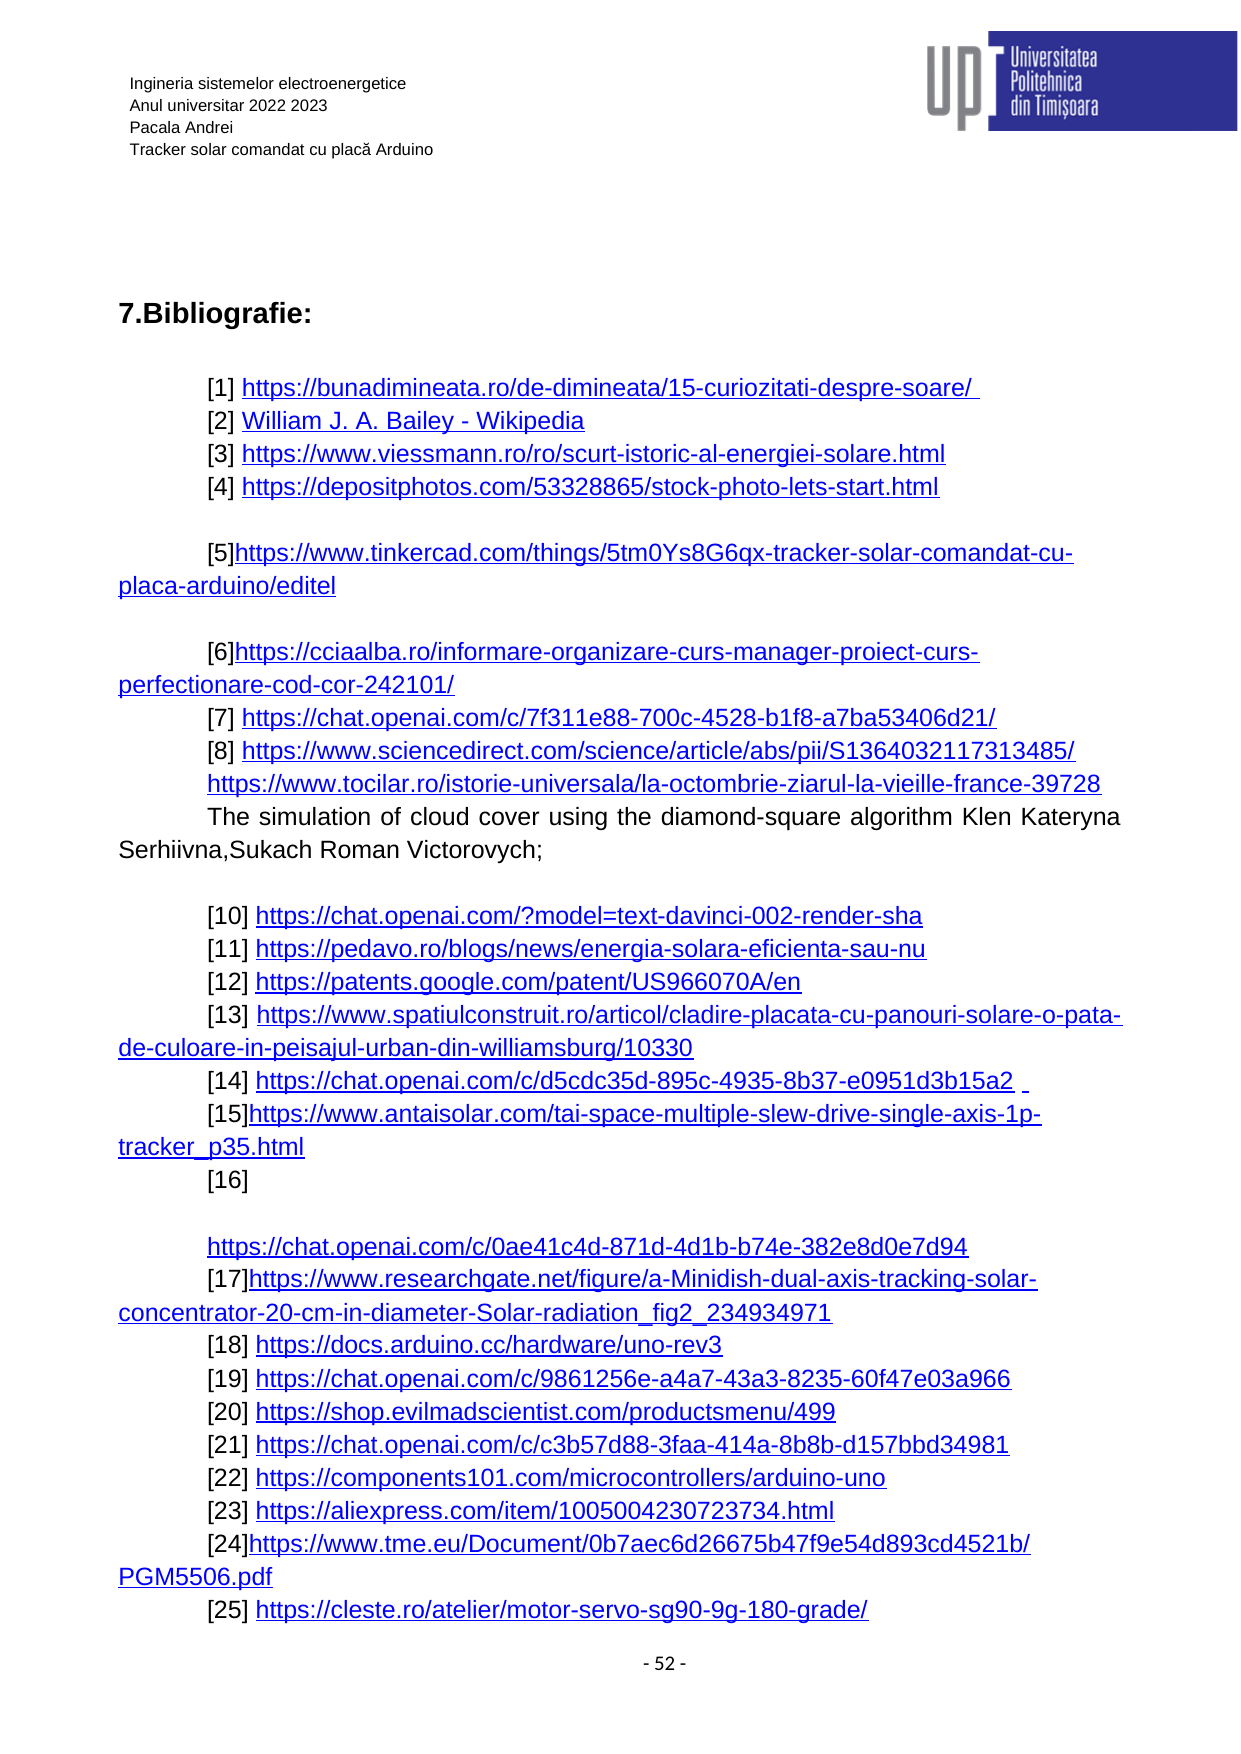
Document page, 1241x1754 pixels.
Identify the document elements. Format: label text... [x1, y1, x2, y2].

text [15]https://www.antaisolar.com/tai-space-multiple-slew-drive-single-axis-1p-tracker_p35.html [118, 1099, 1122, 1161]
text [2] William J. A. Bailey - Wikipedia [118, 406, 1122, 435]
text [11] https://pedavo.ro/blogs/news/energia-solara-eficienta-sau-nu [118, 934, 1122, 963]
text [7] https://chat.openai.com/c/7f311e88-700c-4528-b1f8-a7ba53406d21/ [118, 703, 1122, 732]
text [24]https://www.tme.eu/Document/0b7aec6d26675b47f9e54d893cd4521b/PGM5506.pdf [118, 1529, 1122, 1590]
text https://www.tocilar.ro/istorie-universala/la-octombrie-ziarul-la-vieille-france-39728 [118, 769, 1122, 798]
text [19] https://chat.openai.com/c/9861256e-a4a7-43a3-8235-60f47e03a966 [118, 1363, 1122, 1392]
text [22] https://components101.com/microcontrollers/arduino-uno [118, 1463, 1122, 1491]
text [17]https://www.researchgate.net/figure/a-Minidish-dual-axis-tracking-solar-concentrator-20-cm-in-diameter-Solar-radiation_fig2_234934971 [118, 1264, 1122, 1326]
text [8] https://www.sciencedirect.com/science/article/abs/pii/S1364032117313485/ [118, 736, 1122, 765]
text [1] https://bunadimineata.ro/de-dimineata/15-curiozitati-despre-soare/ [118, 373, 1122, 402]
text [6]https://cciaalba.ro/informare-organizare-curs-manager-proiect-curs-perfectionare-cod-cor-242101/ [118, 637, 1122, 699]
text [12] https://patents.google.com/patent/US966070A/en [118, 967, 1122, 996]
text [5]https://www.tinkercad.com/things/5tm0Ys8G6qx-tracker-solar-comandat-cu-placa-arduino/editel [118, 538, 1122, 600]
text The simulation of cloud cover using the diamond-square algorithm Klen Kateryna Serhiivna,Sukach Roman Victorovych; [118, 802, 1122, 864]
text [4] https://depositphotos.com/53328865/stock-photo-lets-start.html [118, 472, 1122, 501]
picture [927, 31, 1238, 131]
subtitle 7.Bibliografie: [118, 296, 1122, 329]
text [23] https://aliexpress.com/item/1005004230723734.html [118, 1496, 1122, 1524]
text [3] https://www.viessmann.ro/ro/scurt-istoric-al-energiei-solare.html [118, 439, 1122, 468]
text [20] https://shop.evilmadscientist.com/productsmenu/499 [118, 1397, 1122, 1425]
text https://chat.openai.com/c/0ae41c4d-871d-4d1b-b74e-382e8d0e7d94 [118, 1231, 1122, 1260]
text [13] https://www.spatiulconstruit.ro/articol/cladire-placata-cu-panouri-solare-o-pata-de-culoare-in-peisajul-urban-din-williamsburg/10330 [118, 1000, 1122, 1062]
text [14] https://chat.openai.com/c/d5cdc35d-895c-4935-8b37-e0951d3b15a2 [118, 1066, 1122, 1095]
text [25] https://cleste.ro/atelier/motor-servo-sg90-9g-180-grade/ [118, 1595, 1122, 1623]
text [10] https://chat.openai.com/?model=text-davinci-002-render-sha [118, 901, 1122, 930]
text [21] https://chat.openai.com/c/c3b57d88-3faa-414a-8b8b-d157bbd34981 [118, 1429, 1122, 1458]
text [16] [118, 1165, 1122, 1194]
text [18] https://docs.arduino.cc/hardware/uno-rev3 [118, 1331, 1122, 1359]
